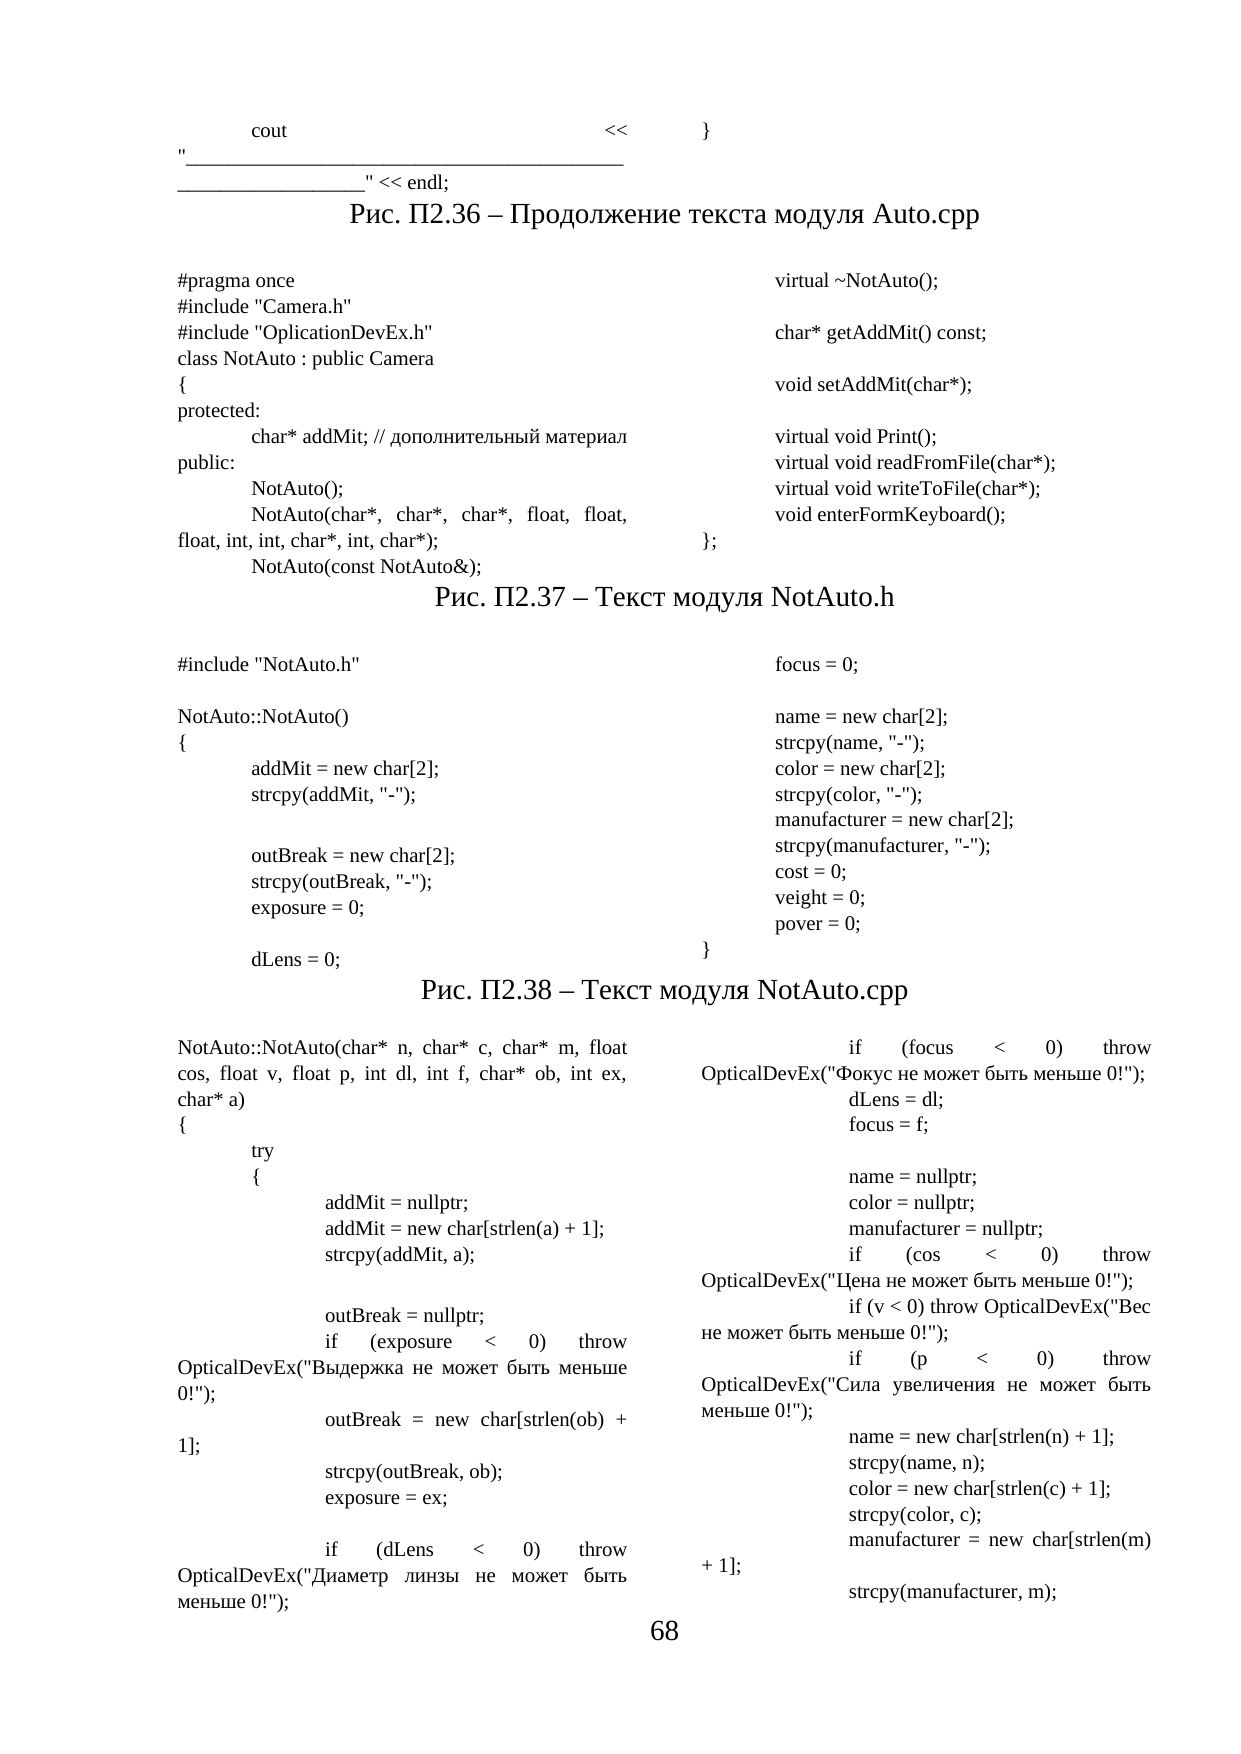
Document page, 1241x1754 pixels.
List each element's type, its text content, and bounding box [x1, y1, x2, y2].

text { [177, 729, 627, 754]
text outBreak = nullptr; [177, 1303, 627, 1327]
text { [177, 372, 627, 396]
text addMit = new char[2]; [177, 756, 627, 779]
text focus = 0; [701, 652, 1152, 676]
text if (v < 0) throw OpticalDevEx("Вес не может быть меньше 0!"); [701, 1294, 1152, 1344]
text strcpy(name, "-"); [701, 729, 1152, 754]
text #include "Camera.h" [177, 294, 627, 318]
text strcpy(outBreak, ob); [177, 1459, 627, 1483]
text }; [701, 528, 1152, 552]
text NotAuto(const NotAuto&); [177, 553, 627, 578]
text strcpy(color, "-"); [701, 781, 1152, 806]
text if (focus < 0) throw OpticalDevEx("Фокус не может быть меньше 0!"); [701, 1034, 1152, 1084]
text virtual void readFromFile(char*); [701, 450, 1152, 474]
text protected: [177, 398, 627, 422]
text exposure = ex; [177, 1485, 627, 1509]
text } [701, 118, 1152, 142]
text virtual void writeToFile(char*); [701, 476, 1152, 500]
text strcpy(manufacturer, "-"); [701, 833, 1152, 857]
text { [177, 1112, 627, 1136]
text Рис. П2.38 – Tекст модуля NotAuto.cpp [177, 972, 1152, 1006]
text addMit = new char[strlen(a) + 1]; [177, 1216, 627, 1240]
text void setAddMit(char*); [701, 372, 1152, 396]
text void enterFormKeyboard(); [701, 502, 1152, 526]
text outBreak = new char[2]; [177, 843, 627, 867]
text if (exposure < 0) throw OpticalDevEx("Выдержка не может быть меньше 0!"); [177, 1329, 627, 1405]
text NotAuto::NotAuto(char* n, char* c, char* m, float cos, float v, float p, int dl, int f, char* ob, int ex, char* a) [177, 1034, 627, 1111]
text name = new char[strlen(n) + 1]; [701, 1424, 1152, 1448]
text strcpy(addMit, "-"); [177, 781, 627, 806]
text NotAuto::NotAuto() [177, 704, 627, 728]
text if (dLens < 0) throw OpticalDevEx("Диаметр линзы не может быть меньше 0!"); [177, 1537, 627, 1613]
text public: [177, 450, 627, 474]
text dLens = dl; [701, 1086, 1152, 1111]
text Рис. П2.36 – Продолжение текста модуля Auto.cpp [177, 196, 1152, 229]
text if (p < 0) throw OpticalDevEx("Сила увеличения не может быть меньше 0!"); [701, 1346, 1152, 1422]
text virtual void Print(); [701, 424, 1152, 448]
text cost = 0; [701, 859, 1152, 883]
text name = nullptr; [701, 1164, 1152, 1188]
text name = new char[2]; [701, 704, 1152, 728]
text { [177, 1164, 627, 1188]
text #pragma once [177, 268, 627, 292]
text if (cos < 0) throw OpticalDevEx("Цена не может быть меньше 0!"); [701, 1242, 1152, 1292]
text } [701, 937, 1152, 961]
text char* addMit; // дополнительный материал [177, 424, 627, 448]
text NotAuto(); [177, 476, 627, 500]
text color = new char[2]; [701, 756, 1152, 779]
text veight = 0; [701, 885, 1152, 909]
text manufacturer = new char[strlen(m) + 1]; [701, 1527, 1152, 1577]
text strcpy(manufacturer, m); [701, 1579, 1152, 1603]
text dLens = 0; [177, 947, 627, 971]
text strcpy(name, n); [701, 1449, 1152, 1474]
text pover = 0; [701, 911, 1152, 935]
text focus = f; [701, 1112, 1152, 1136]
text strcpy(addMit, a); [177, 1242, 627, 1266]
text manufacturer = new char[2]; [701, 807, 1152, 831]
text cout << "____________________________________________________________" << endl; [177, 118, 627, 194]
text virtual ~NotAuto(); [701, 268, 1152, 292]
text color = nullptr; [701, 1190, 1152, 1214]
text #include "OplicationDevEx.h" [177, 320, 627, 344]
text Рис. П2.37 – Tекст модуля NotAuto.h [177, 579, 1152, 613]
text color = new char[strlen(c) + 1]; [701, 1476, 1152, 1499]
text NotAuto(char*, char*, char*, float, float, float, int, int, char*, int, char*); [177, 502, 627, 552]
text exposure = 0; [177, 895, 627, 919]
text strcpy(color, c); [701, 1501, 1152, 1526]
text char* getAddMit() const; [701, 320, 1152, 344]
text addMit = nullptr; [177, 1190, 627, 1214]
text #include "NotAuto.h" [177, 652, 627, 676]
text manufacturer = nullptr; [701, 1216, 1152, 1240]
text strcpy(outBreak, "-"); [177, 869, 627, 893]
text class NotAuto : public Camera [177, 346, 627, 370]
text outBreak = new char[strlen(ob) + 1]; [177, 1407, 627, 1457]
text try [177, 1138, 627, 1162]
